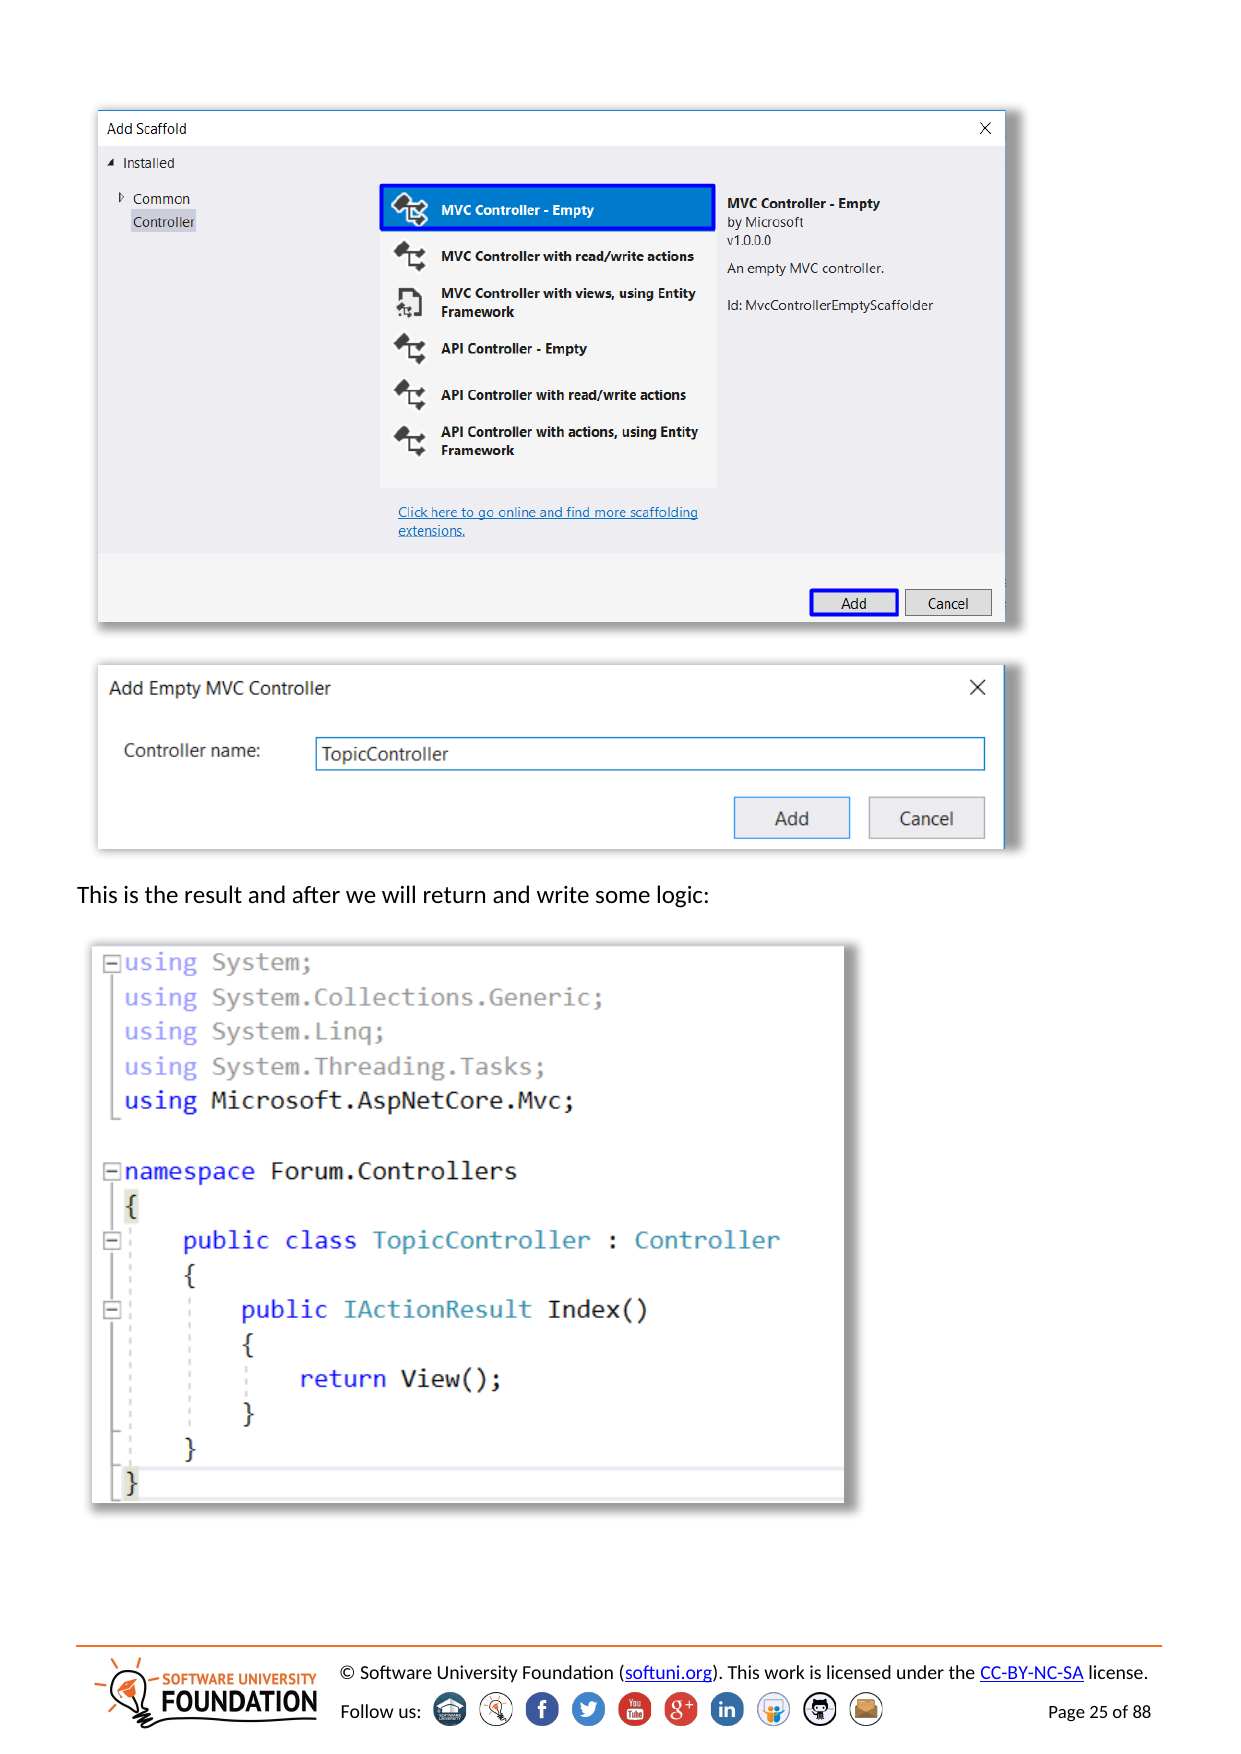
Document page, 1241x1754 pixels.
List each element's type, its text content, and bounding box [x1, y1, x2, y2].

picture [849, 1692, 883, 1726]
picture [710, 1692, 744, 1726]
picture [664, 1692, 698, 1726]
picture [98, 665, 1005, 849]
text This is the result and after we will return and write some logic: [77, 879, 1163, 909]
picture [479, 1692, 513, 1726]
picture [98, 110, 1006, 622]
picture [757, 1692, 790, 1726]
picture [803, 1692, 837, 1726]
picture [525, 1692, 559, 1726]
picture [92, 945, 844, 1503]
picture [433, 1692, 467, 1726]
picture [618, 1692, 652, 1726]
picture [93, 1656, 317, 1729]
picture [572, 1692, 605, 1726]
